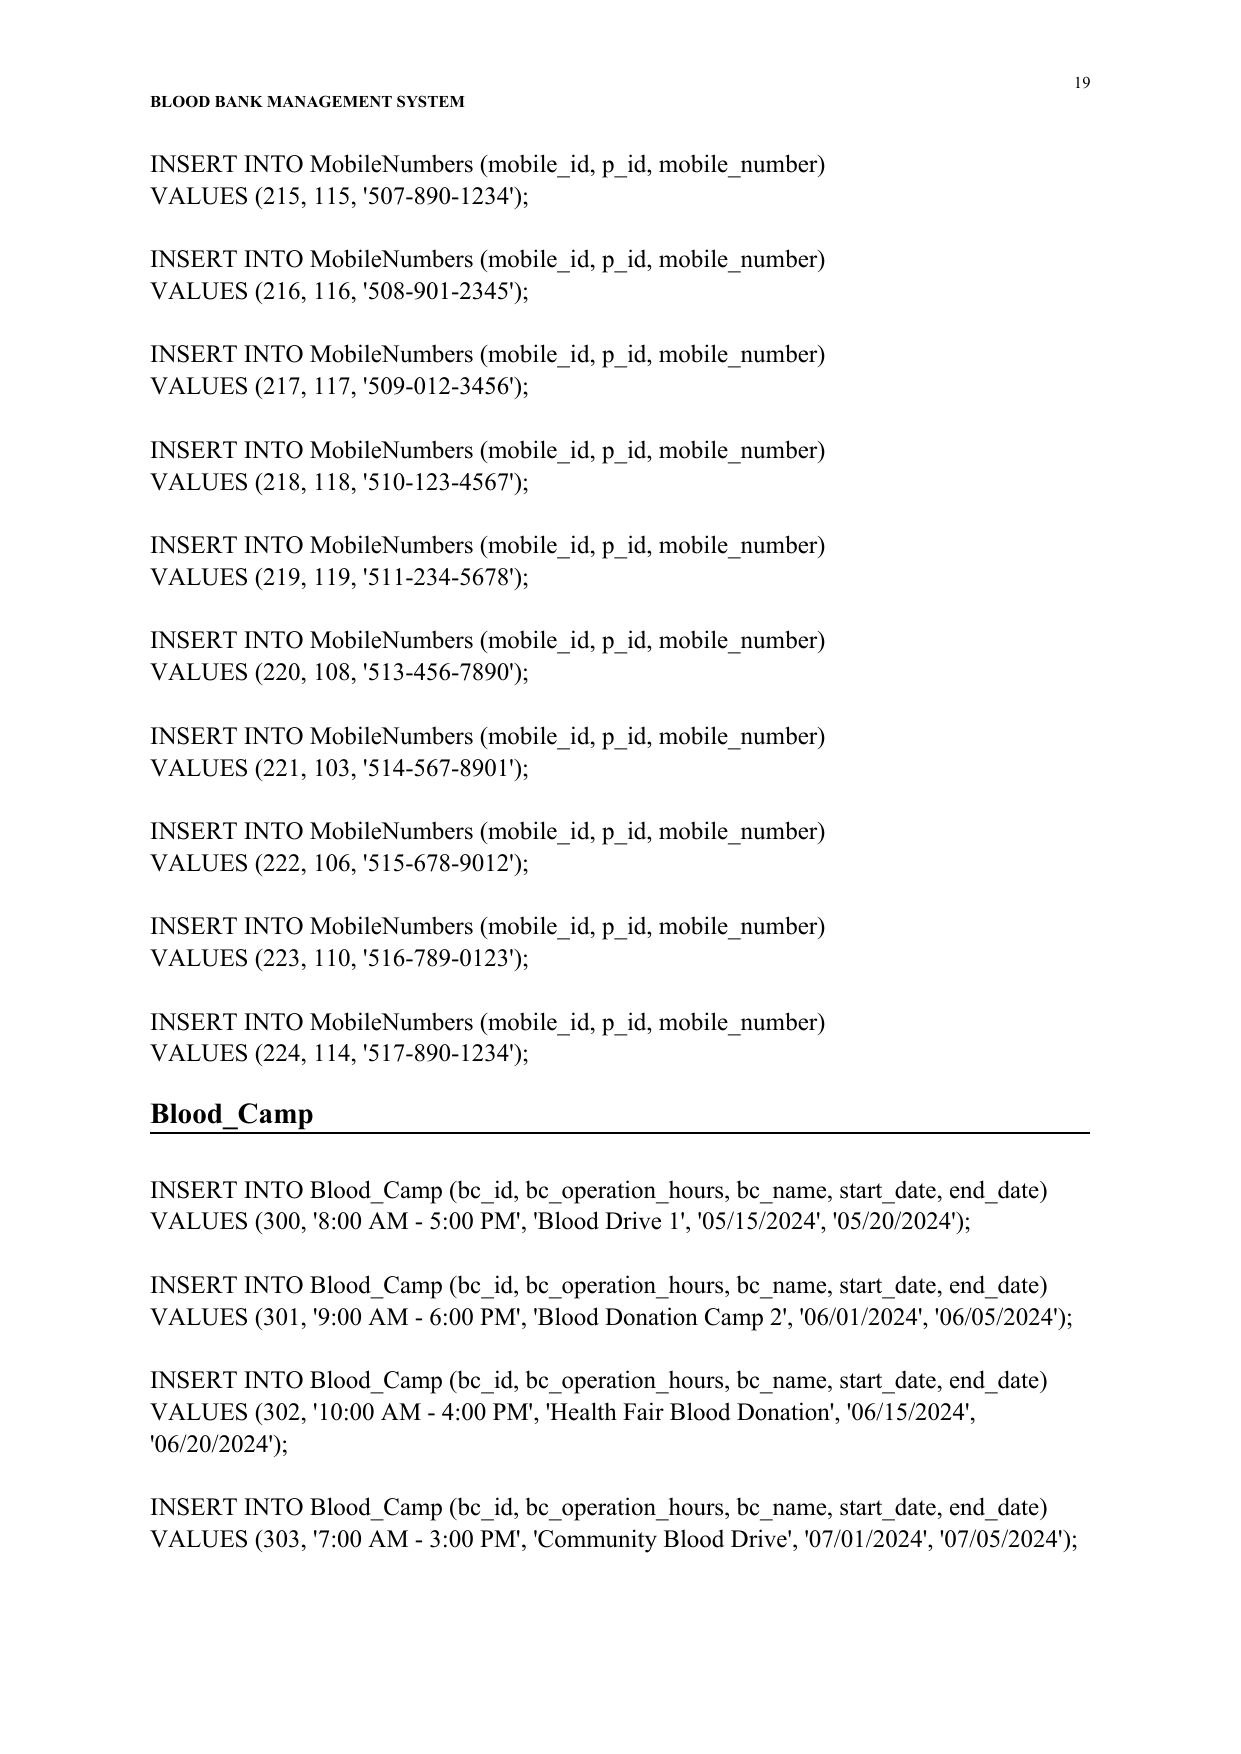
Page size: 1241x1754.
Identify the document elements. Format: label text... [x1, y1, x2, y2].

text INSERT INTO MobileNumbers (mobile_id, p_id, mobile_number) [150, 722, 1090, 749]
text VALUES (302, '10:00 AM - 4:00 PM', 'Health Fair Blood Donation', '06/15/2024', '06/20/2024'); [150, 1398, 1090, 1458]
text INSERT INTO Blood_Camp (bc_id, bc_operation_hours, bc_name, start_date, end_date) [150, 1366, 1090, 1394]
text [150, 245, 1090, 273]
text VALUES (219, 119, '511-234-5678'); [150, 563, 1090, 591]
text INSERT INTO MobileNumbers (mobile_id, p_id, mobile_number) [150, 817, 1090, 845]
text INSERT INTO Blood_Camp (bc_id, bc_operation_hours, bc_name, start_date, end_date) [150, 1176, 1090, 1203]
text VALUES (223, 110, '516-789-0123'); [150, 944, 1090, 972]
text VALUES (217, 117, '509-012-3456'); [150, 372, 1090, 400]
text INSERT INTO Blood_Camp (bc_id, bc_operation_hours, bc_name, start_date, end_date) [150, 1271, 1090, 1299]
text VALUES (216, 116, '508-901-2345'); [150, 277, 1090, 305]
text VALUES (220, 108, '513-456-7890'); [150, 658, 1090, 686]
text VALUES (222, 106, '515-678-9012'); [150, 849, 1090, 877]
text VALUES (224, 114, '517-890-1234'); [150, 1039, 1090, 1067]
text INSERT INTO MobileNumbers (mobile_id, p_id, mobile_number) [150, 627, 1090, 654]
text INSERT INTO MobileNumbers (mobile_id, p_id, mobile_number) [150, 341, 1090, 368]
text VALUES (301, '9:00 AM - 6:00 PM', 'Blood Donation Camp 2', '06/01/2024', '06/05/2024'); [150, 1303, 1090, 1331]
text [150, 150, 1090, 178]
text INSERT INTO MobileNumbers (mobile_id, p_id, mobile_number) [150, 436, 1090, 464]
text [150, 1493, 1090, 1521]
text INSERT INTO MobileNumbers (mobile_id, p_id, mobile_number) [150, 531, 1090, 559]
text INSERT INTO MobileNumbers (mobile_id, p_id, mobile_number) [150, 1008, 1090, 1036]
text VALUES (221, 103, '514-567-8901'); [150, 754, 1090, 781]
text VALUES (303, '7:00 AM - 3:00 PM', 'Community Blood Drive', '07/01/2024', '07/05/2024'); [150, 1525, 1090, 1553]
text VALUES (300, '8:00 AM - 5:00 PM', 'Blood Drive 1', '05/15/2024', '05/20/2024'); [150, 1207, 1090, 1235]
text INSERT INTO MobileNumbers (mobile_id, p_id, mobile_number) [150, 912, 1090, 940]
text VALUES (218, 118, '510-123-4567'); [150, 468, 1090, 495]
text VALUES (215, 115, '507-890-1234'); [150, 182, 1090, 209]
text Blood_Camp [150, 1098, 1090, 1132]
